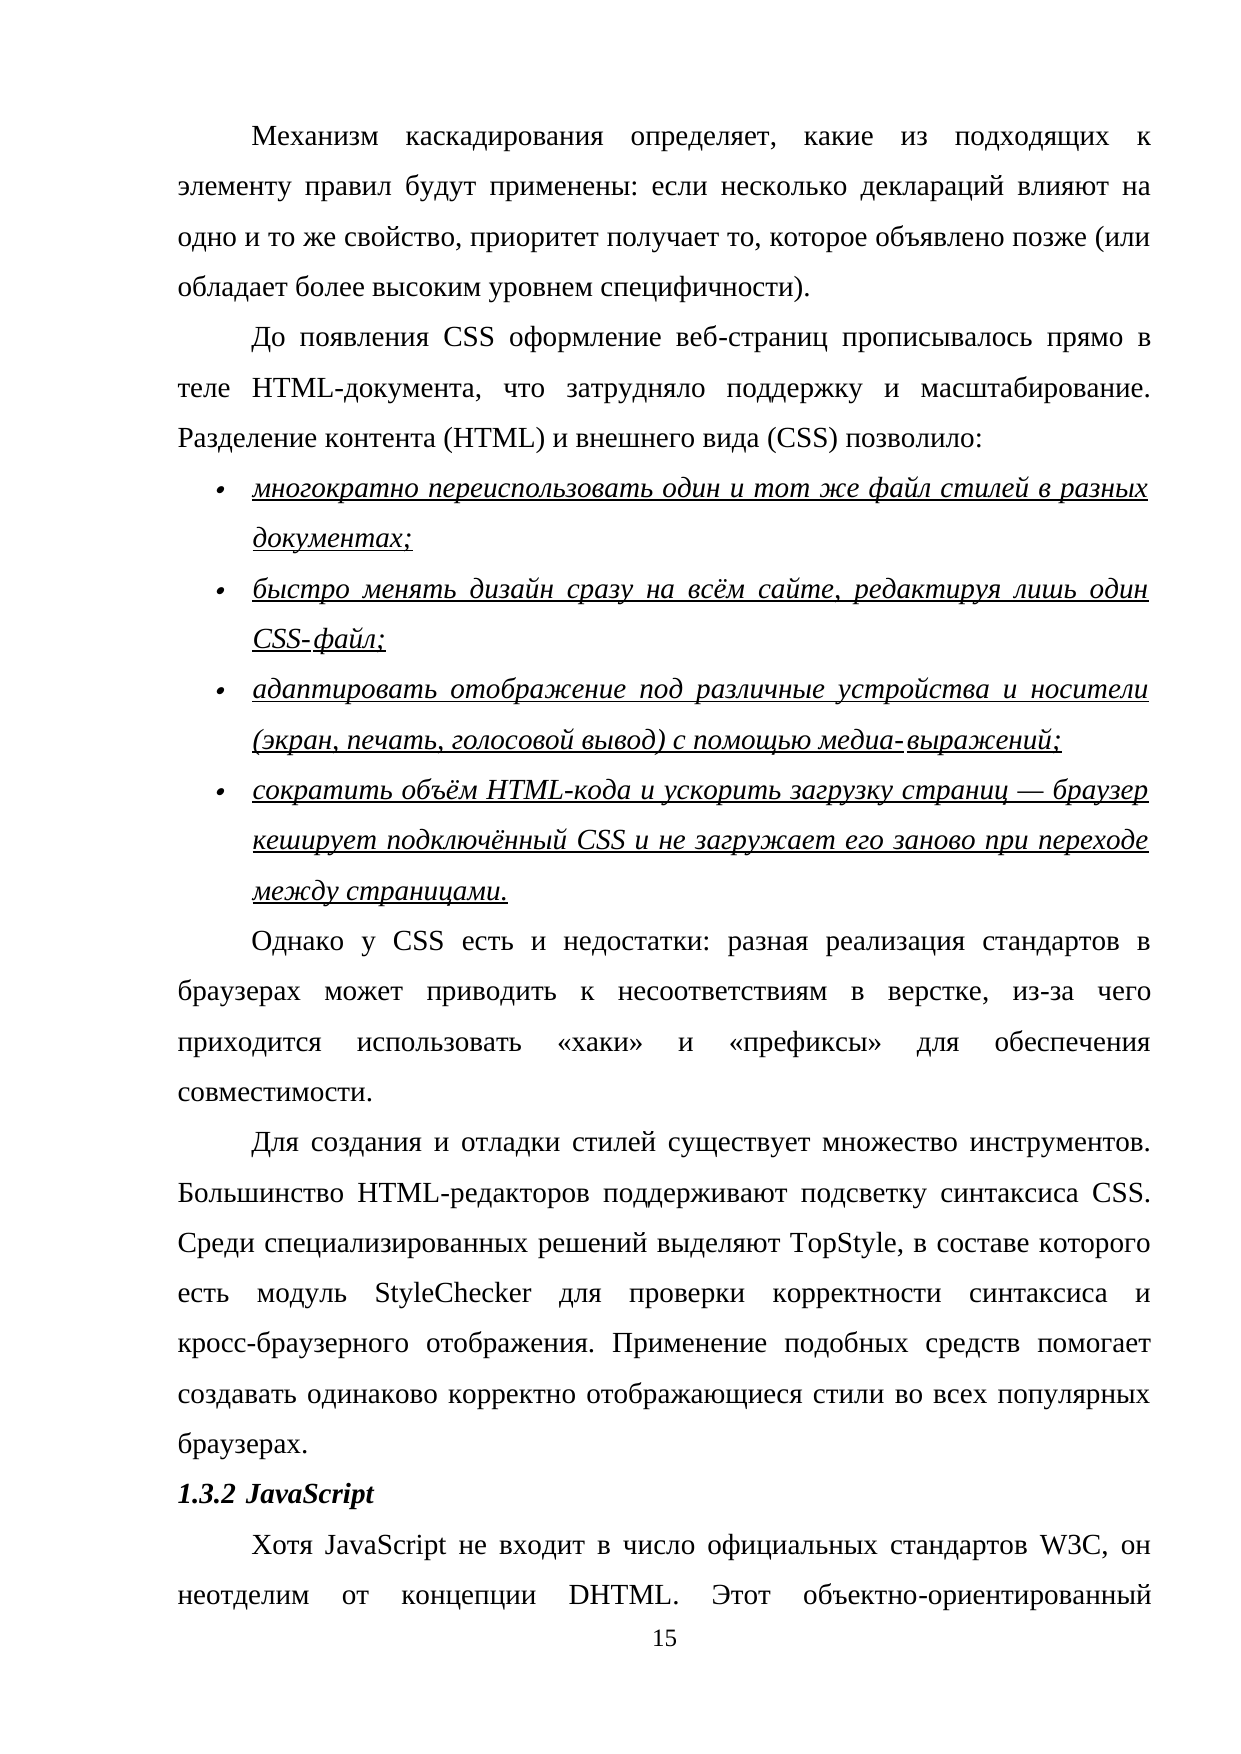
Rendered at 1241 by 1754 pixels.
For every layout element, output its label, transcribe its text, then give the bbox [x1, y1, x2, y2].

text До появления CSS оформление веб-страниц прописывалось прямо в теле HTML-документа, что затрудняло поддержку и масштабирование. Разделение контента (HTML) и внешнего вида (CSS) позволило: [177, 319, 1152, 453]
list многократно переиспользовать один и тот же файл стилей в разных документах; [215, 470, 1152, 554]
list быстро менять дизайн сразу на всём сайте, редактируя лишь один CSS-файл; [215, 571, 1152, 655]
text Однако у CSS есть и недостатки: разная реализация стандартов в браузерах может приводить к несоответствиям в верстке, из-за чего приходится использовать «хаки» и «префиксы» для обеспечения совместимости. [177, 923, 1152, 1108]
text 1.3.2 JavaScript [177, 1477, 1152, 1510]
text Для создания и отладки стилей существует множество инструментов. Большинство HTML-редакторов поддерживают подсветку синтаксиса CSS. Среди специализированных решений выделяют TopStyle, в составе которого есть модуль StyleChecker для проверки корректности синтаксиса и кросс-браузерного отображения. Применение подобных средств помогает создавать одинаково корректно отображающиеся стили во всех популярных браузерах. [177, 1124, 1152, 1460]
list адаптировать отображение под различные устройства и носители (экран, печать, голосовой вывод) с помощью медиа-выражений; [215, 672, 1152, 755]
list сократить объём HTML-кода и ускорить загрузку страниц — браузер кеширует подключённый CSS и не загружает его заново при переходе между страницами. [215, 772, 1152, 906]
text Механизм каскадирования определяет, какие из подходящих к элементу правил будут применены: если несколько деклараций влияют на одно и то же свойство, приоритет получает то, которое объявлено позже (или обладает более высоким уровнем специфичности). [177, 118, 1152, 303]
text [177, 1527, 1152, 1611]
